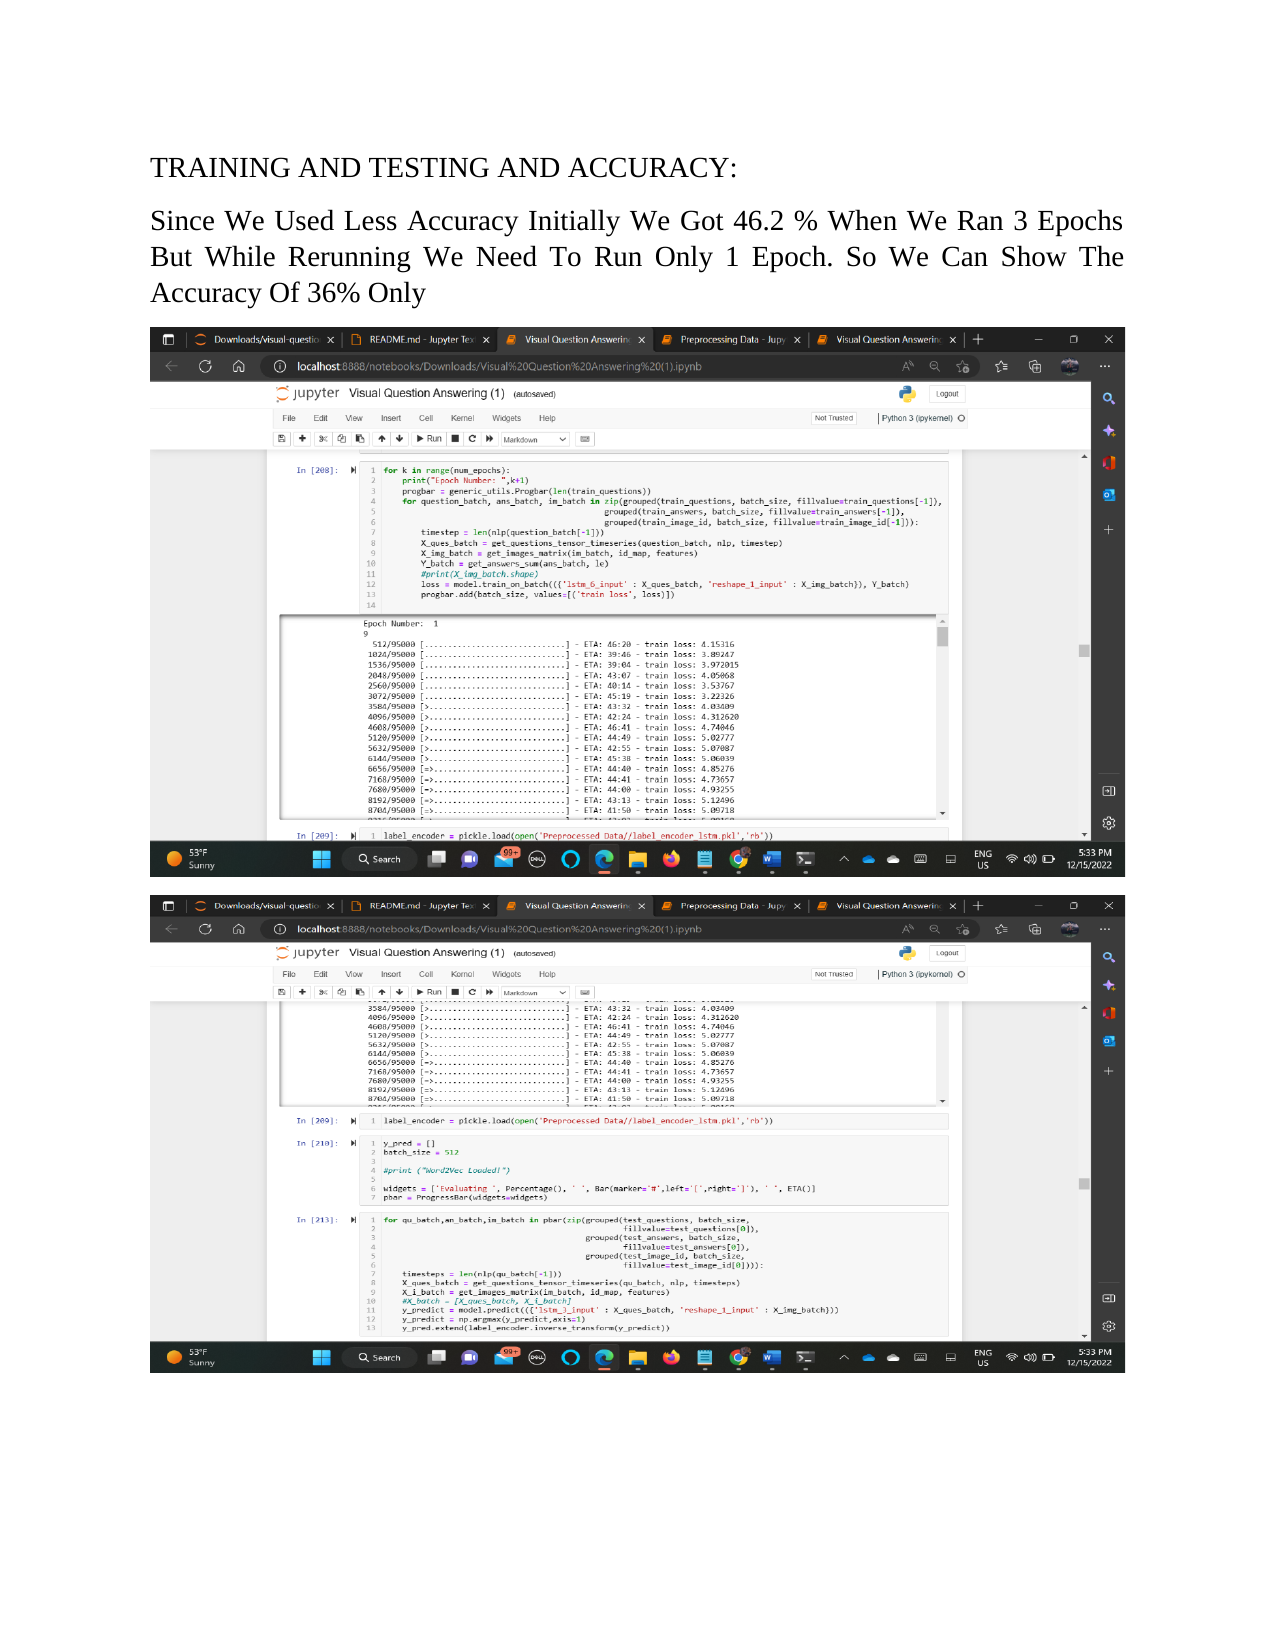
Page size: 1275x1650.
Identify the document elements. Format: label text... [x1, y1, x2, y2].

picture [150, 895, 1125, 1373]
text TRAINING AND TESTING AND ACCURACY: [150, 150, 1125, 183]
picture [150, 327, 1125, 877]
text Since We Used Less Accuracy Initially We Got 46.2 % When We Ran 3 Epochs But While Rerunning We Need To Run Only 1 Epoch. So We Can Show The Accuracy Of 36% Only [150, 203, 1125, 309]
